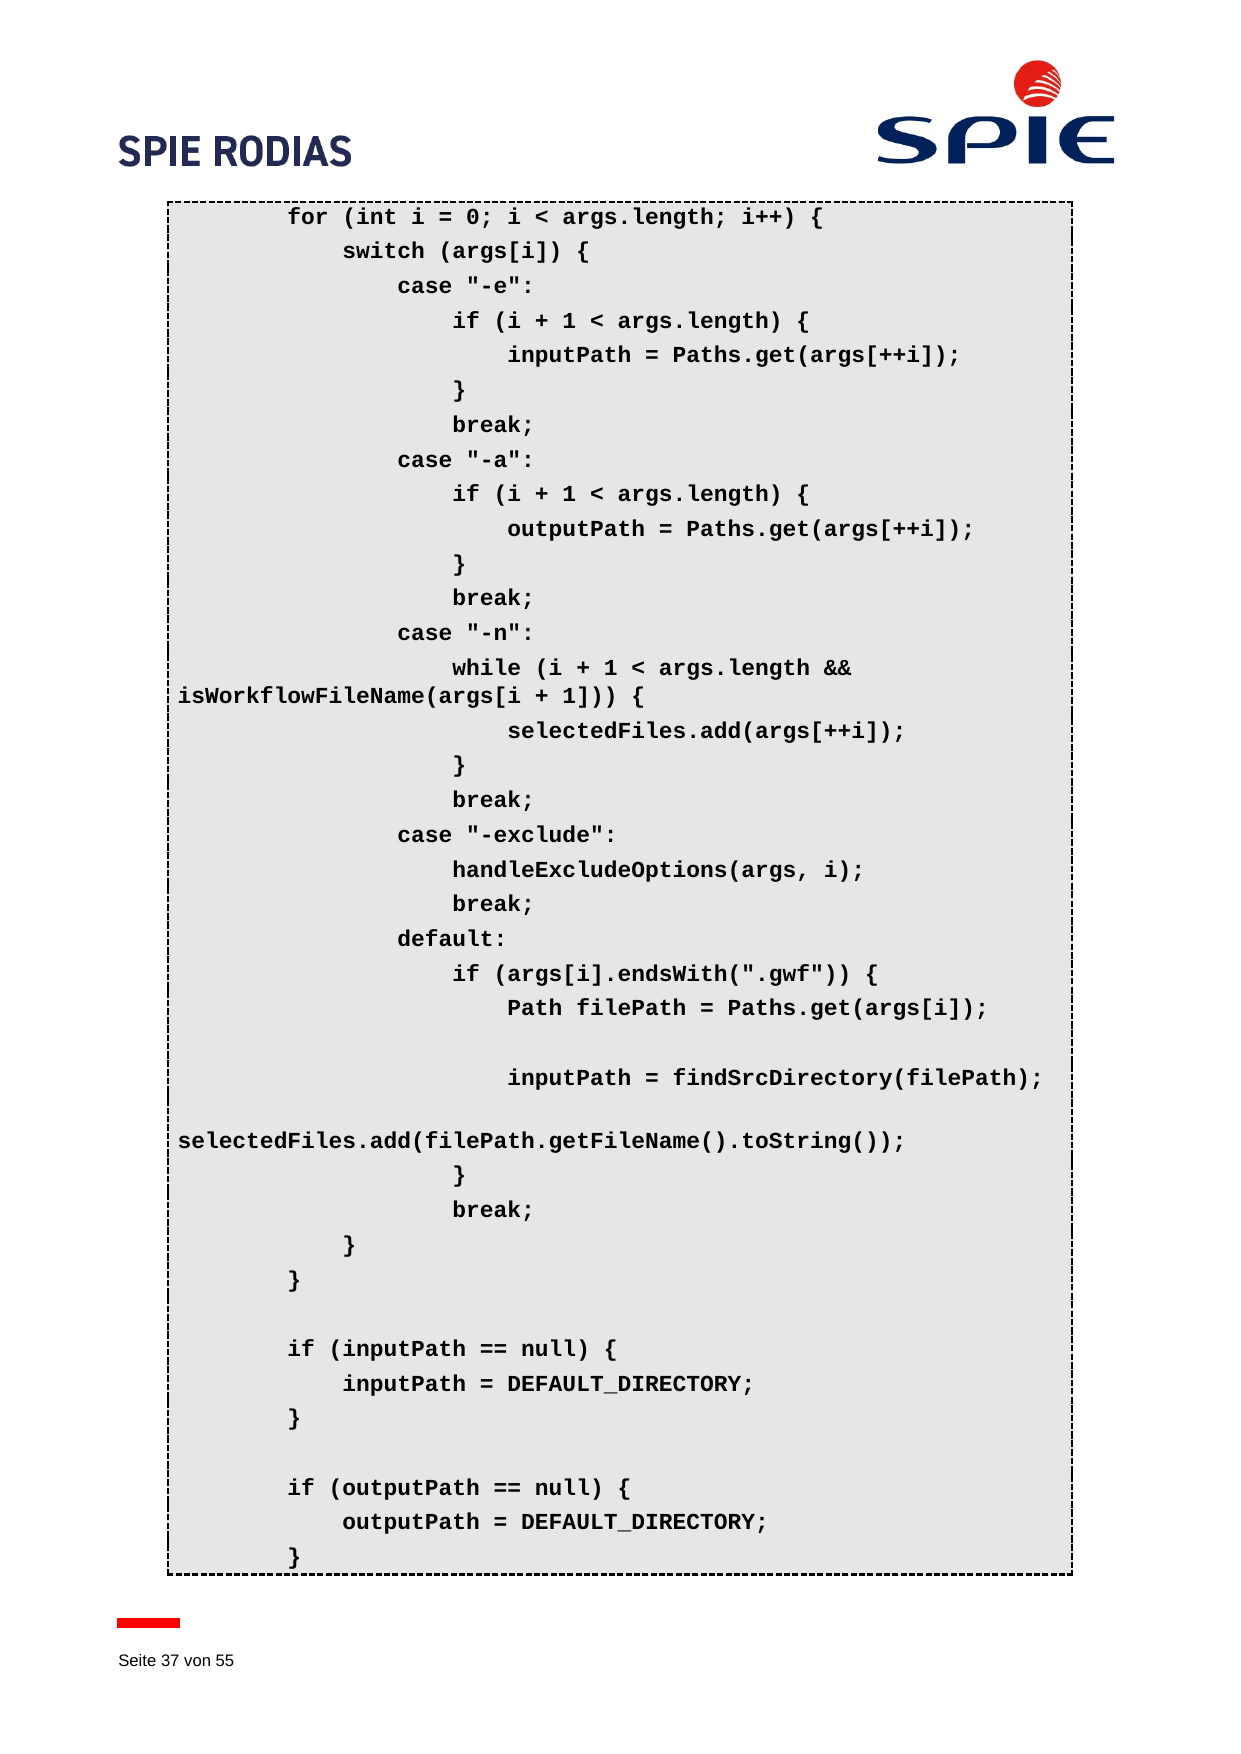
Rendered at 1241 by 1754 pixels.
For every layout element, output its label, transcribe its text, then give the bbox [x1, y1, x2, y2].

text } [167, 1541, 1073, 1576]
text case "-a": [167, 444, 1073, 474]
text default: [167, 923, 1073, 953]
text if (i + 1 < args.length) { [167, 478, 1073, 508]
text } [167, 1264, 1073, 1294]
picture [878, 59, 1115, 169]
text outputPath = DEFAULT_DIRECTORY; [167, 1507, 1073, 1537]
text break; [167, 1194, 1073, 1224]
text } [167, 1229, 1073, 1259]
text selectedFiles.add(args[++i]); [167, 715, 1073, 745]
text break; [167, 582, 1073, 613]
text if (args[i].endsWith(".gwf")) { [167, 958, 1073, 988]
text selectedFiles.add(filePath.getFileName().toString()); [167, 1097, 1073, 1155]
text } [167, 548, 1073, 578]
text } [167, 1160, 1073, 1190]
text for (int i = 0; i < args.length; i++) { [167, 201, 1073, 231]
text switch (args[i]) { [167, 236, 1073, 266]
text case "-exclude": [167, 819, 1073, 849]
text case "-e": [167, 270, 1073, 300]
text inputPath = Paths.get(args[++i]); [167, 340, 1073, 370]
text if (outputPath == null) { [167, 1472, 1073, 1502]
text break; [167, 888, 1073, 918]
text } [167, 1402, 1073, 1433]
text if (i + 1 < args.length) { [167, 305, 1073, 335]
text inputPath = findSrcDirectory(filePath); [167, 1062, 1073, 1092]
text handleExcludeOptions(args, i); [167, 854, 1073, 884]
text outputPath = Paths.get(args[++i]); [167, 513, 1073, 543]
text while (i + 1 < args.length && isWorkflowFileName(args[i + 1])) { [167, 652, 1073, 710]
picture [118, 130, 354, 169]
text if (inputPath == null) { [167, 1333, 1073, 1363]
text inputPath = DEFAULT_DIRECTORY; [167, 1368, 1073, 1398]
text } [167, 374, 1073, 404]
text Path filePath = Paths.get(args[i]); [167, 992, 1073, 1023]
text case "-n": [167, 617, 1073, 647]
text } [167, 750, 1073, 780]
text break; [167, 409, 1073, 439]
text break; [167, 784, 1073, 814]
